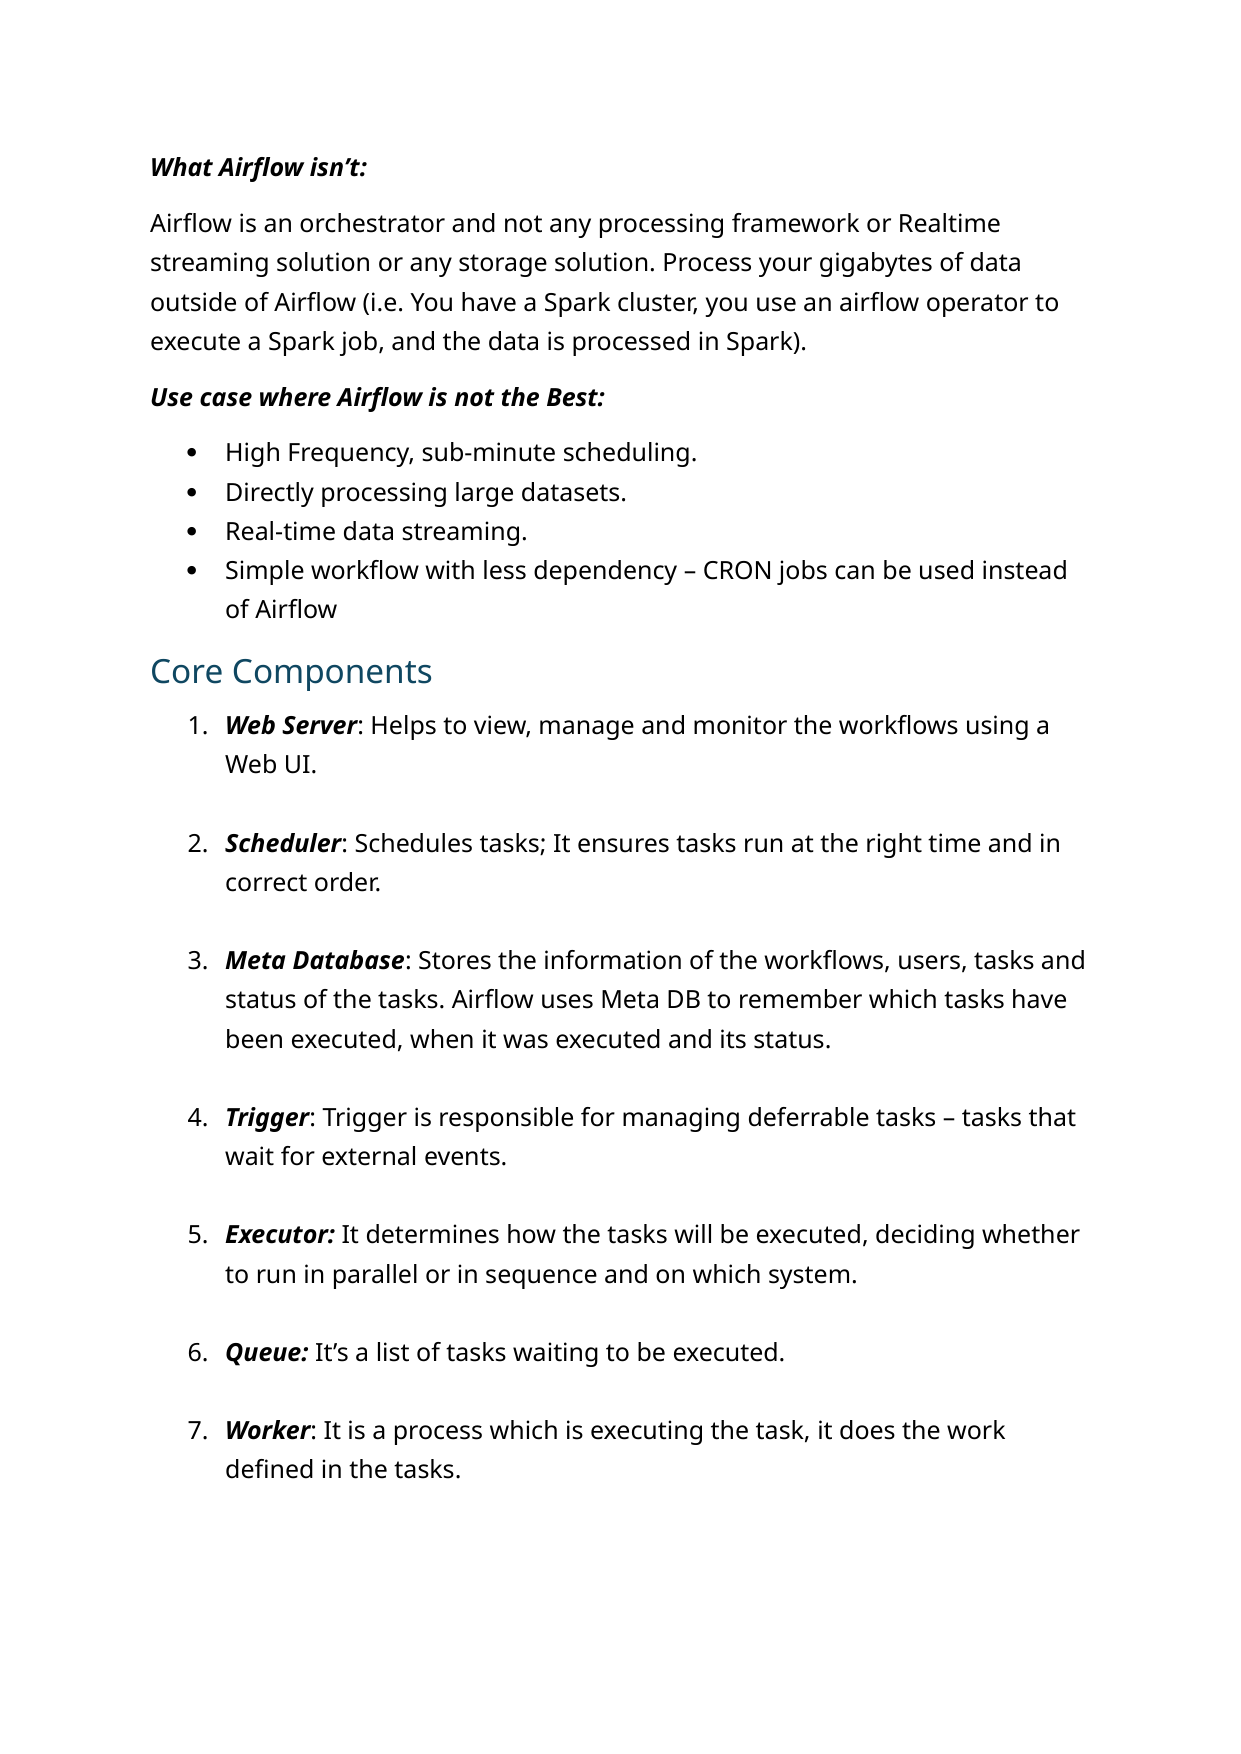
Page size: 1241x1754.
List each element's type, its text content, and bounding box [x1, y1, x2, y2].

list Meta Database: Stores the information of the workflows, users, tasks and status of the tasks. Airflow uses Meta DB to remember which tasks have been executed, when it was executed and its status. [187, 943, 1090, 1055]
list Queue: It’s a list of tasks waiting to be executed. [187, 1335, 1090, 1369]
list Worker: It is a process which is executing the task, it does the work defined in the tasks. [187, 1413, 1090, 1486]
list Real-time data streaming. [187, 513, 1090, 547]
list Directly processing large datasets. [187, 474, 1090, 508]
list Scheduler: Schedules tasks; It ensures tasks run at the right time and in correct order. [187, 826, 1090, 899]
list Executor: It determines how the tasks will be executed, deciding whether to run in parallel or in sequence and on which system. [187, 1217, 1090, 1290]
text What Airflow isn’t: [150, 150, 1090, 184]
list Trigger: Trigger is responsible for managing deferrable tasks – tasks that wait for external events. [187, 1100, 1090, 1173]
list Simple workflow with less dependency – CRON jobs can be used instead of Airflow [187, 552, 1090, 626]
text Airflow is an orchestrator and not any processing framework or Realtime streaming solution or any storage solution. Process your gigabytes of data outside of Airflow (i.e. You have a Spark cluster, you use an airflow operator to execute a Spark job, and the data is processed in Spark). [150, 206, 1090, 357]
subtitle Core Components [150, 647, 1090, 693]
text Use case where Airflow is not the Best: [150, 379, 1090, 413]
list Web Server: Helps to view, manage and monitor the workflows using a Web UI. [187, 708, 1090, 781]
list High Frequency, sub-minute scheduling. [187, 435, 1090, 469]
